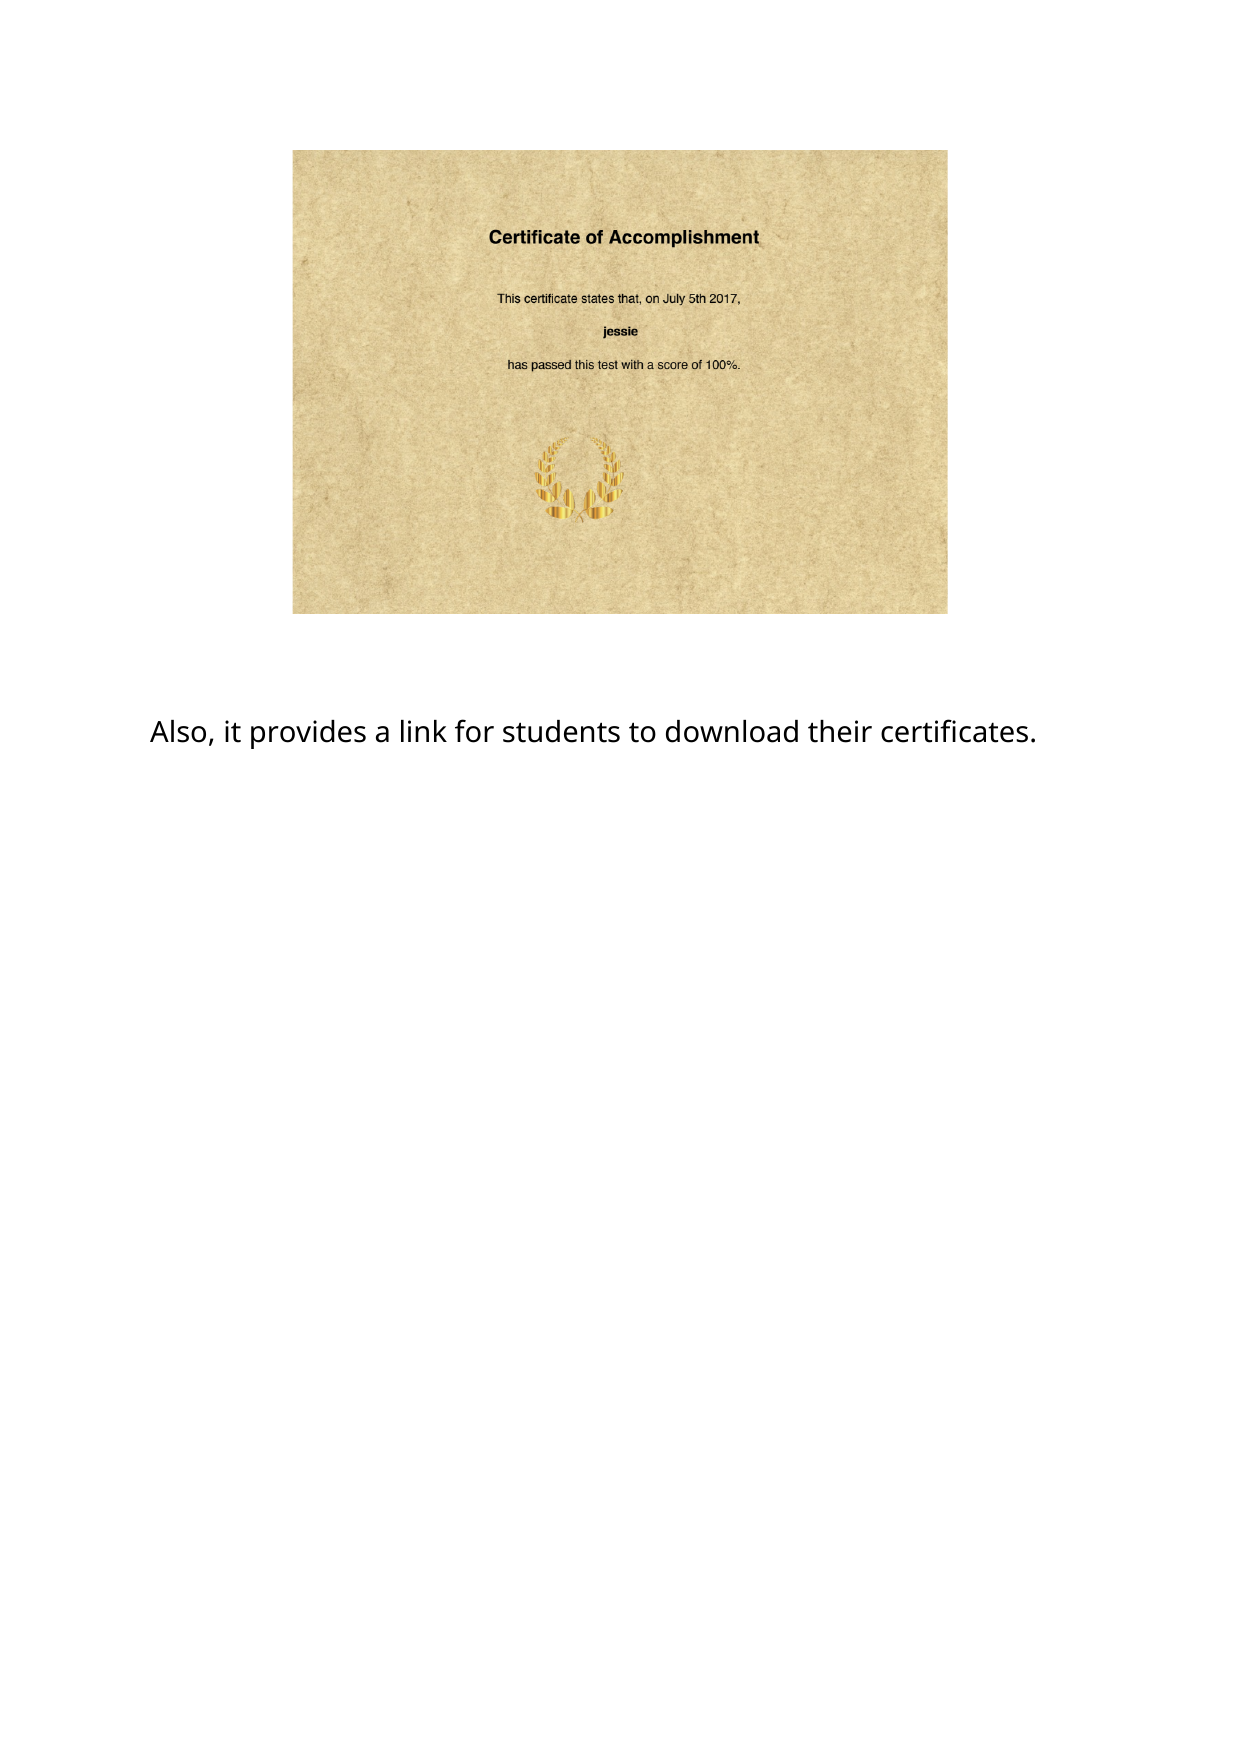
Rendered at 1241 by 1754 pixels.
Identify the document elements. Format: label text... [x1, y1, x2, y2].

text Also, it provides a link for students to download their certificates. [150, 711, 1090, 751]
